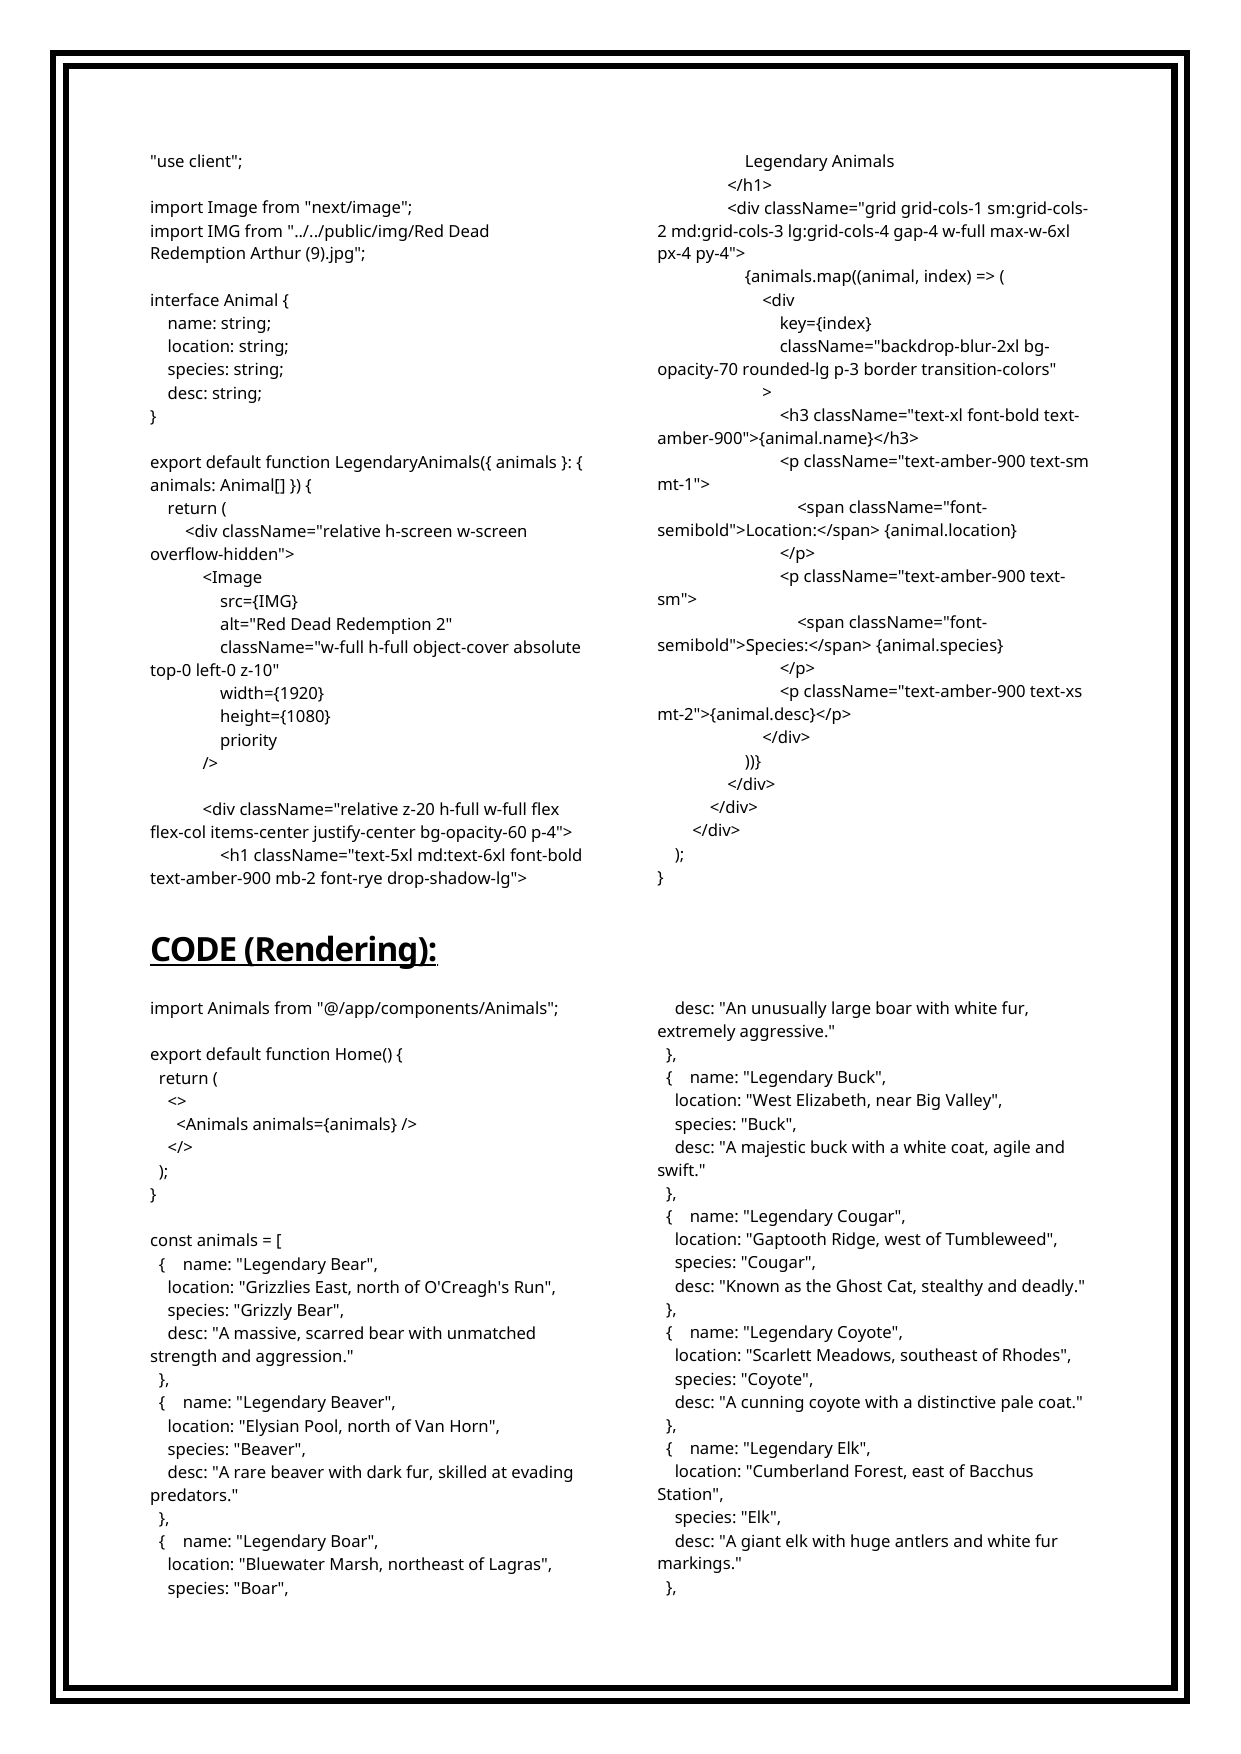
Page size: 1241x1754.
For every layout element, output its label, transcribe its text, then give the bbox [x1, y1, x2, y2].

text { name: "Legendary Beaver", [150, 1391, 583, 1414]
text CODE (Rendering): [150, 926, 1090, 971]
text desc: string; [150, 381, 583, 404]
text desc: "Known as the Ghost Cat, stealthy and deadly." [657, 1274, 1090, 1297]
text location: "West Elizabeth, near Big Valley", [657, 1089, 1090, 1112]
text className="w-full h-full object-cover absolute top-0 left-0 z-10" [150, 636, 583, 681]
text species: "Grizzly Bear", [150, 1298, 583, 1321]
text species: "Cougar", [657, 1251, 1090, 1274]
text import IMG from "../../public/img/Red Dead Redemption Arthur (9).jpg"; [150, 219, 583, 264]
text { name: "Legendary Boar", [150, 1530, 583, 1552]
text </h1> [657, 173, 1090, 196]
text </> [150, 1136, 583, 1159]
text ); [657, 842, 1090, 865]
text }, [657, 1042, 1090, 1065]
text ); [150, 1159, 583, 1182]
text location: "Bluewater Marsh, northeast of Lagras", [150, 1553, 583, 1576]
text species: "Boar", [150, 1576, 583, 1599]
text </div> [657, 726, 1090, 749]
text </div> [657, 819, 1090, 842]
text className="backdrop-blur-2xl bg-opacity-70 rounded-lg p-3 border transition-colors" [657, 335, 1090, 380]
text <div className="relative z-20 h-full w-full flex flex-col items-center justify-center bg-opacity-60 p-4"> [150, 798, 583, 843]
text <Animals animals={animals} /> [150, 1113, 583, 1135]
text desc: "A giant elk with huge antlers and white fur markings." [657, 1529, 1090, 1575]
text location: "Gaptooth Ridge, west of Tumbleweed", [657, 1228, 1090, 1251]
text { name: "Legendary Elk", [657, 1437, 1090, 1459]
text desc: "A cunning coyote with a distinctive pale coat." [657, 1390, 1090, 1413]
text species: "Buck", [657, 1112, 1090, 1135]
text species: "Coyote", [657, 1367, 1090, 1390]
text desc: "An unusually large boar with white fur, extremely aggressive." [657, 997, 1090, 1042]
text <span className="font-semibold">Species:</span> {animal.species} [657, 611, 1090, 656]
text }, [657, 1297, 1090, 1320]
text import Animals from "@/app/components/Animals"; [150, 997, 583, 1019]
text { name: "Legendary Coyote", [657, 1321, 1090, 1343]
text <> [150, 1089, 583, 1112]
text } [150, 404, 583, 427]
text import Image from "next/image"; [150, 196, 583, 219]
text <p className="text-amber-900 text-xs mt-2">{animal.desc}</p> [657, 680, 1090, 726]
text width={1920} [150, 682, 583, 704]
text ))} [657, 749, 1090, 772]
text export default function LegendaryAnimals({ animals }: { animals: Animal[] }) { [150, 451, 583, 496]
text } [657, 865, 1090, 888]
text <h1 className="text-5xl md:text-6xl font-bold text-amber-900 mb-2 font-rye drop-shadow-lg"> [150, 844, 583, 889]
text </div> [657, 772, 1090, 795]
text <p className="text-amber-900 text-sm"> [657, 565, 1090, 610]
text priority [150, 728, 583, 751]
text }, [150, 1368, 583, 1390]
text species: string; [150, 358, 583, 381]
text name: string; [150, 312, 583, 334]
text alt="Red Dead Redemption 2" [150, 612, 583, 635]
text { name: "Legendary Bear", [150, 1252, 583, 1275]
text <p className="text-amber-900 text-sm mt-1"> [657, 450, 1090, 495]
text > [657, 381, 1090, 403]
text } [150, 1182, 583, 1205]
text export default function Home() { [150, 1043, 583, 1066]
text </p> [657, 542, 1090, 564]
text key={index} [657, 312, 1090, 334]
text {animals.map((animal, index) => ( [657, 265, 1090, 288]
text location: "Cumberland Forest, east of Bacchus Station", [657, 1460, 1090, 1506]
text { name: "Legendary Cougar", [657, 1204, 1090, 1227]
text /> [150, 751, 583, 774]
text height={1080} [150, 705, 583, 728]
text </p> [657, 657, 1090, 679]
text <span className="font-semibold">Location:</span> {animal.location} [657, 496, 1090, 541]
text }, [657, 1181, 1090, 1204]
text return ( [150, 497, 583, 519]
text }, [657, 1414, 1090, 1436]
text }, [150, 1507, 583, 1529]
text desc: "A majestic buck with a white coat, agile and swift." [657, 1135, 1090, 1181]
text </div> [657, 796, 1090, 818]
text desc: "A rare beaver with dark fur, skilled at evading predators." [150, 1461, 583, 1506]
text src={IMG} [150, 589, 583, 612]
text location: "Elysian Pool, north of Van Horn", [150, 1414, 583, 1437]
text <div className="grid grid-cols-1 sm:grid-cols-2 md:grid-cols-3 lg:grid-cols-4 gap-4 w-full max-w-6xl px-4 py-4"> [657, 196, 1090, 264]
text species: "Elk", [657, 1506, 1090, 1529]
text Legendary Animals [657, 150, 1090, 173]
text location: "Grizzlies East, north of O'Creagh's Run", [150, 1275, 583, 1298]
text location: string; [150, 335, 583, 357]
text <Image [150, 566, 583, 589]
text <div className="relative h-screen w-screen overflow-hidden"> [150, 520, 583, 566]
text interface Animal { [150, 288, 583, 311]
text <div [657, 288, 1090, 311]
text "use client"; [150, 150, 583, 173]
text const animals = [ [150, 1229, 583, 1252]
text desc: "A massive, scarred bear with unmatched strength and aggression." [150, 1322, 583, 1367]
text <h3 className="text-xl font-bold text-amber-900">{animal.name}</h3> [657, 404, 1090, 449]
text location: "Scarlett Meadows, southeast of Rhodes", [657, 1344, 1090, 1367]
text { name: "Legendary Buck", [657, 1066, 1090, 1088]
text }, [657, 1575, 1090, 1598]
text species: "Beaver", [150, 1437, 583, 1460]
text return ( [150, 1066, 583, 1089]
